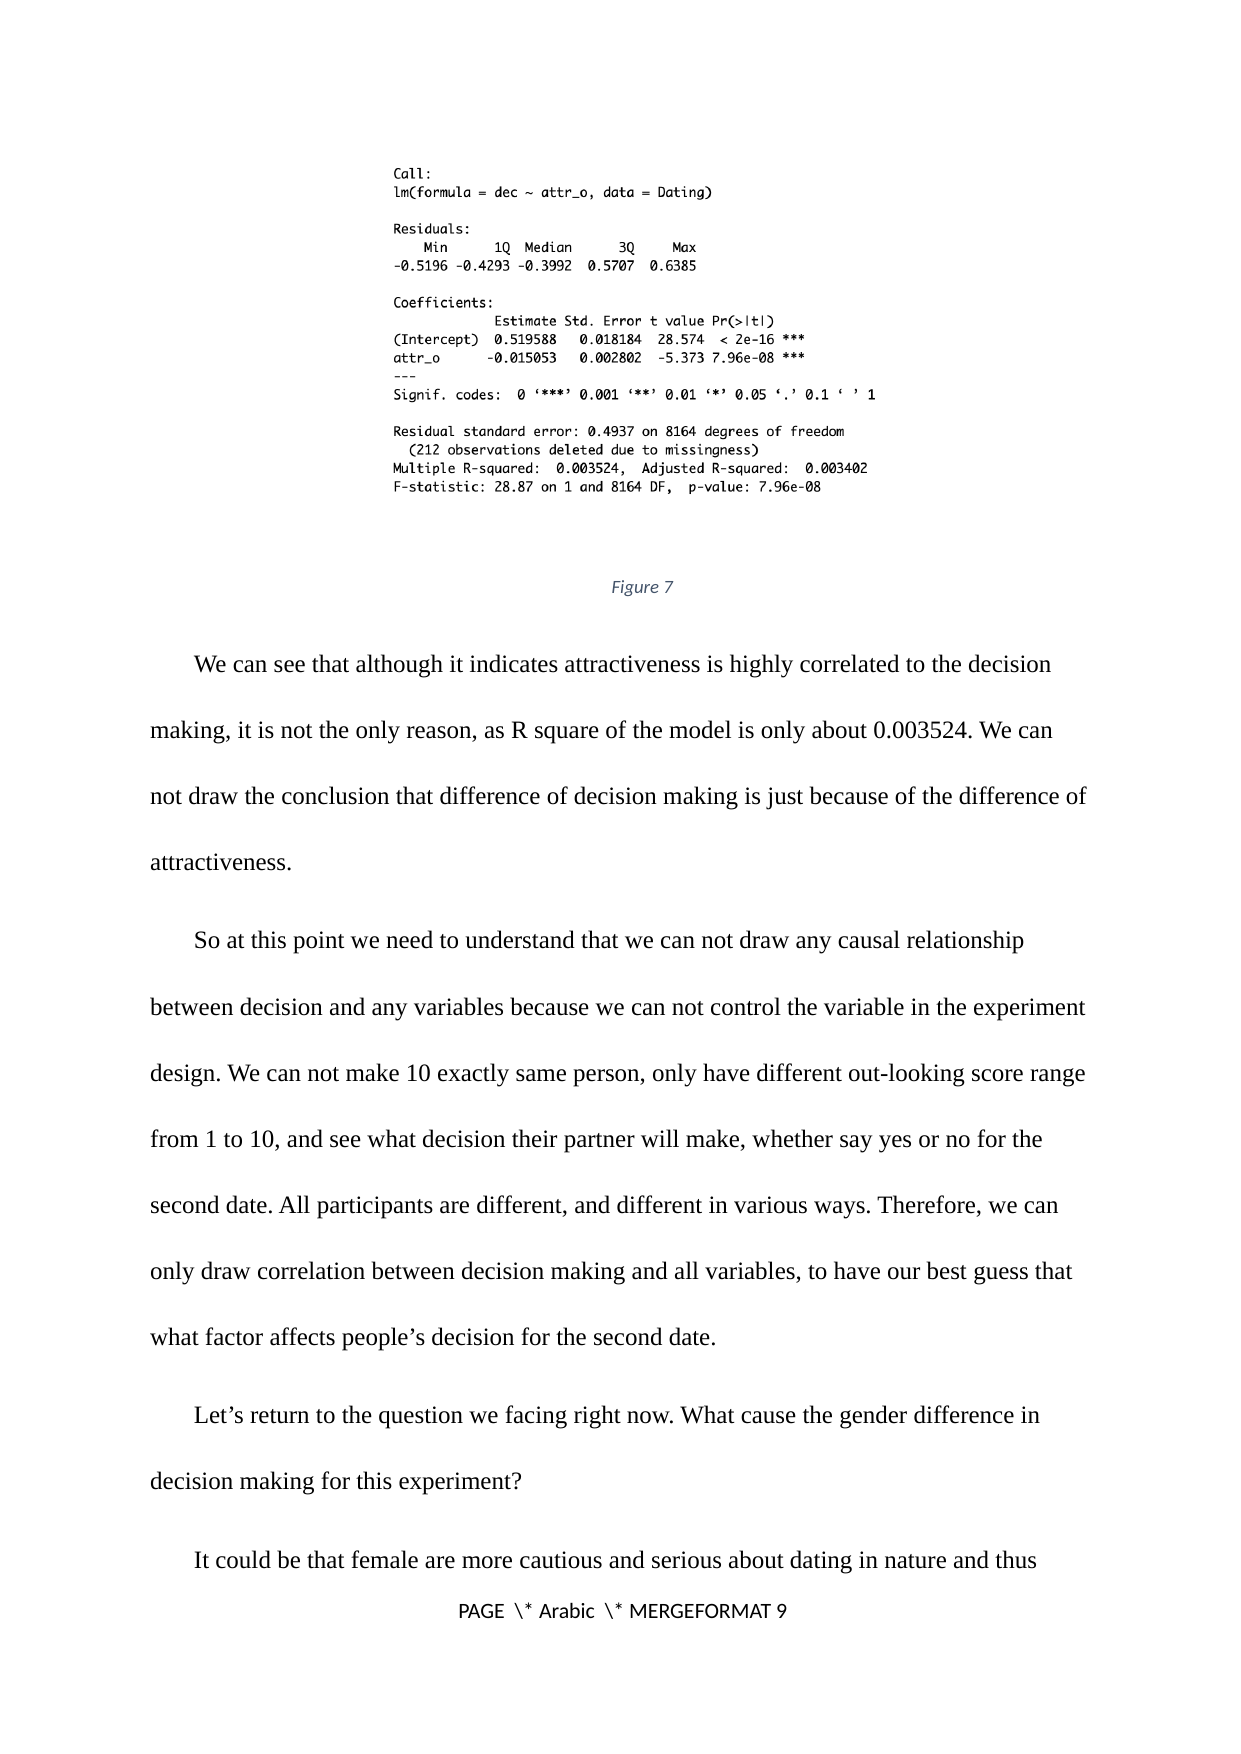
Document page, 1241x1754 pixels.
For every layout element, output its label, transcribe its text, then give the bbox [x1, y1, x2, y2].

text We can see that although it indicates attractiveness is highly correlated to the decision making, it is not the only reason, as R square of the model is only about 0.003524. We can not draw the conclusion that difference of decision making is just because of the difference of attractiveness. [150, 647, 1090, 878]
text So at this point we need to understand that we can not draw any causal relationship between decision and any variables because we can not control the variable in the experiment design. We can not make 10 exactly same person, only have different out-looking score range from 1 to 10, and see what decision their partner will make, whether say yes or no for the second date. All participants are different, and different in various ways. Therefore, we can only draw correlation between decision making and all variables, to have our best guess that what factor affects people’s decision for the second date. [150, 923, 1090, 1353]
text Figure 7 [150, 570, 1090, 603]
text Let’s return to the question we facing right now. What cause the gender difference in decision making for this experiment? [150, 1398, 1090, 1497]
picture [392, 163, 892, 503]
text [150, 1543, 1090, 1576]
